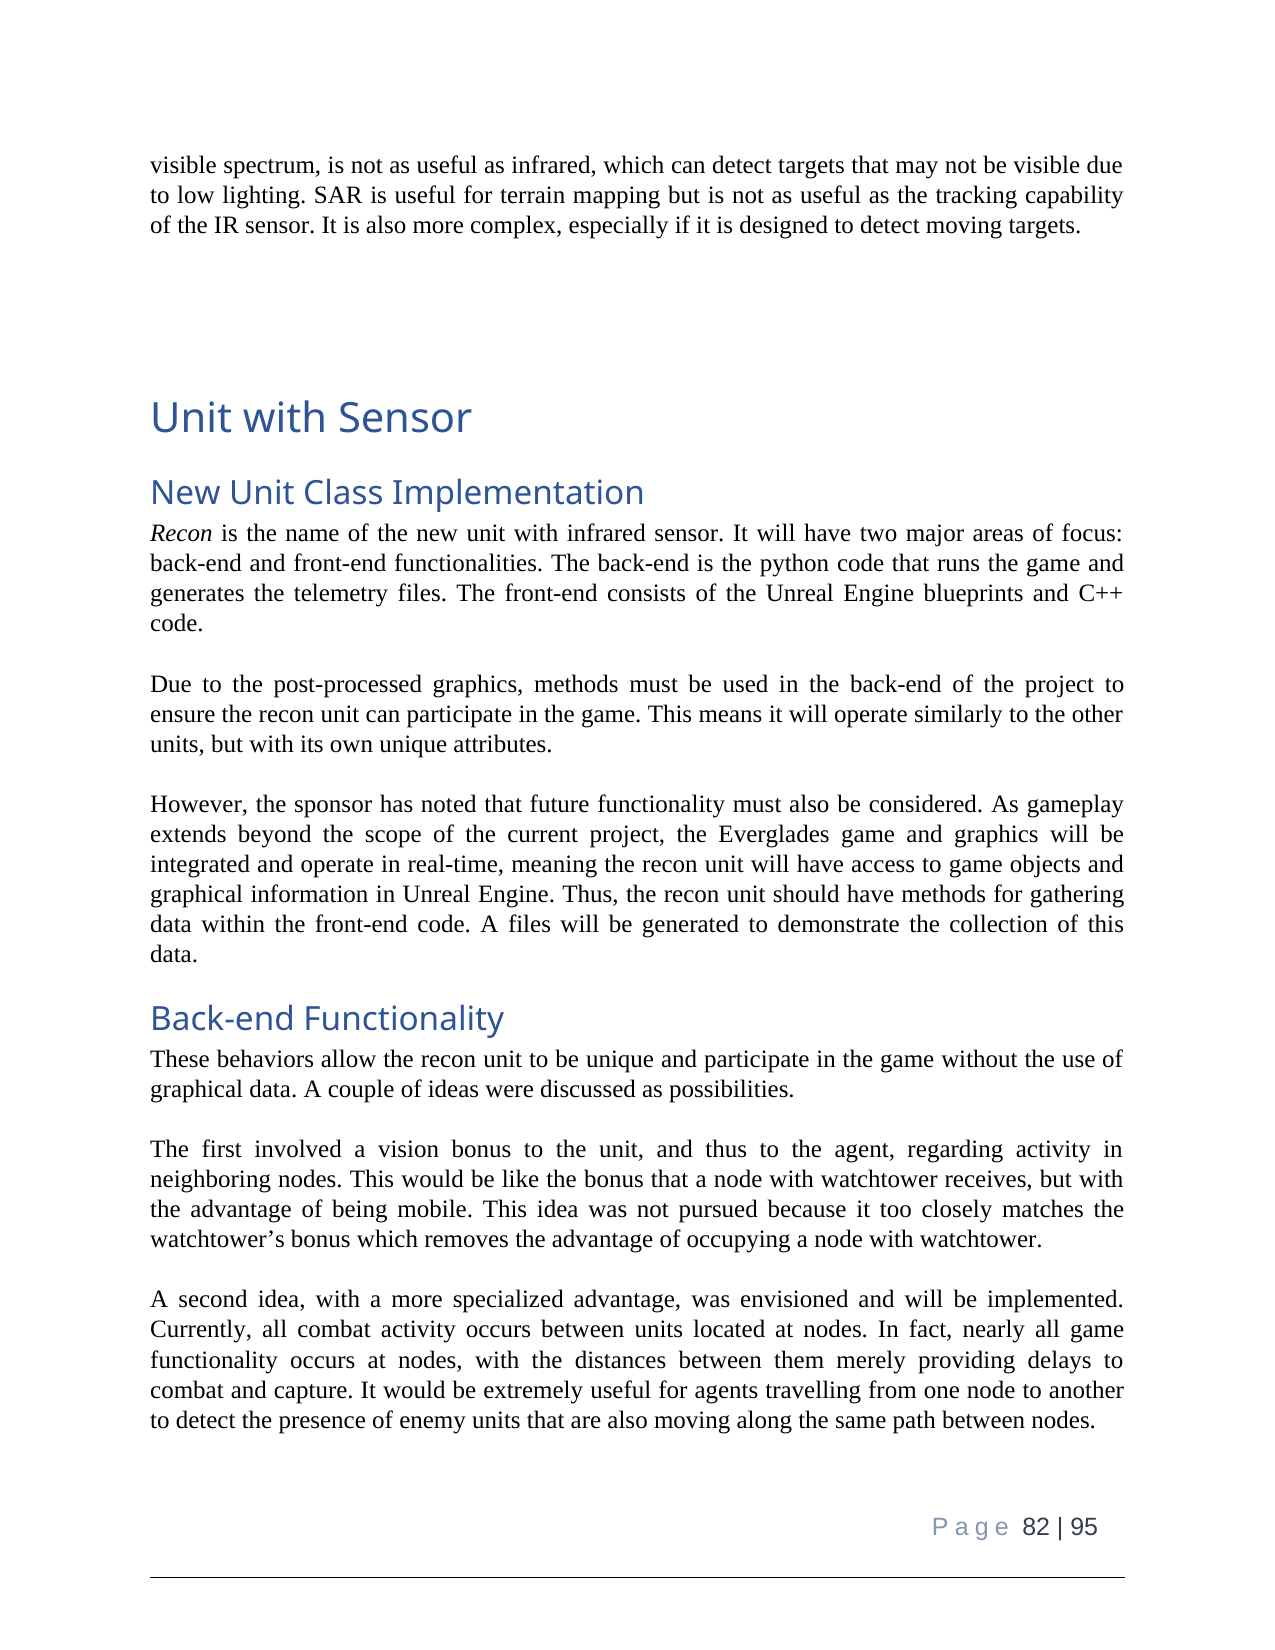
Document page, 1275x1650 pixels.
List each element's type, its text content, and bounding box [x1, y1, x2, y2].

text The first involved a vision bonus to the unit, and thus to the agent, regarding activity in neighboring nodes. This would be like the bonus that a node with watchtower receives, but with the advantage of being mobile. This idea was not pursued because it too closely matches the watchtower’s bonus which removes the advantage of occupying a node with watchtower. [150, 1134, 1125, 1253]
text However, the sponsor has noted that future functionality must also be considered. As gameplay extends beyond the scope of the current project, the Everglades game and graphics will be integrated and operate in real-time, meaning the recon unit will have access to game objects and graphical information in Unreal Engine. Thus, the recon unit should have methods for gathering data within the front-end code. A files will be generated to demonstrate the collection of this data. [150, 789, 1125, 968]
subtitle Back-end Functionality [150, 995, 1125, 1040]
text Due to the post-processed graphics, methods must be used in the back-end of the project to ensure the recon unit can participate in the game. This means it will operate similarly to the other units, but with its own unique attributes. [150, 669, 1125, 758]
text Recon is the name of the new unit with infrared sensor. It will have two major areas of focus: back-end and front-end functionalities. The back-end is the python code that runs the game and generates the telemetry files. The front-end consists of the Unreal Engine blueprints and C++ code. [150, 518, 1125, 637]
text Unit with Sensor [150, 387, 1125, 444]
text A second idea, with a more specialized advantage, was envisioned and will be implemented. Currently, all combat activity occurs between units located at nodes. In fact, nearly all game functionality occurs at nodes, with the distances between them merely providing delays to combat and capture. It would be extremely useful for agents travelling from one node to another to detect the presence of enemy units that are also moving along the same path between nodes. [150, 1284, 1125, 1434]
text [150, 150, 1125, 239]
text These behaviors allow the recon unit to be unique and participate in the game without the use of graphical data. A couple of ideas were discussed as possibilities. [150, 1044, 1125, 1102]
subtitle New Unit Class Implementation [150, 469, 1125, 514]
